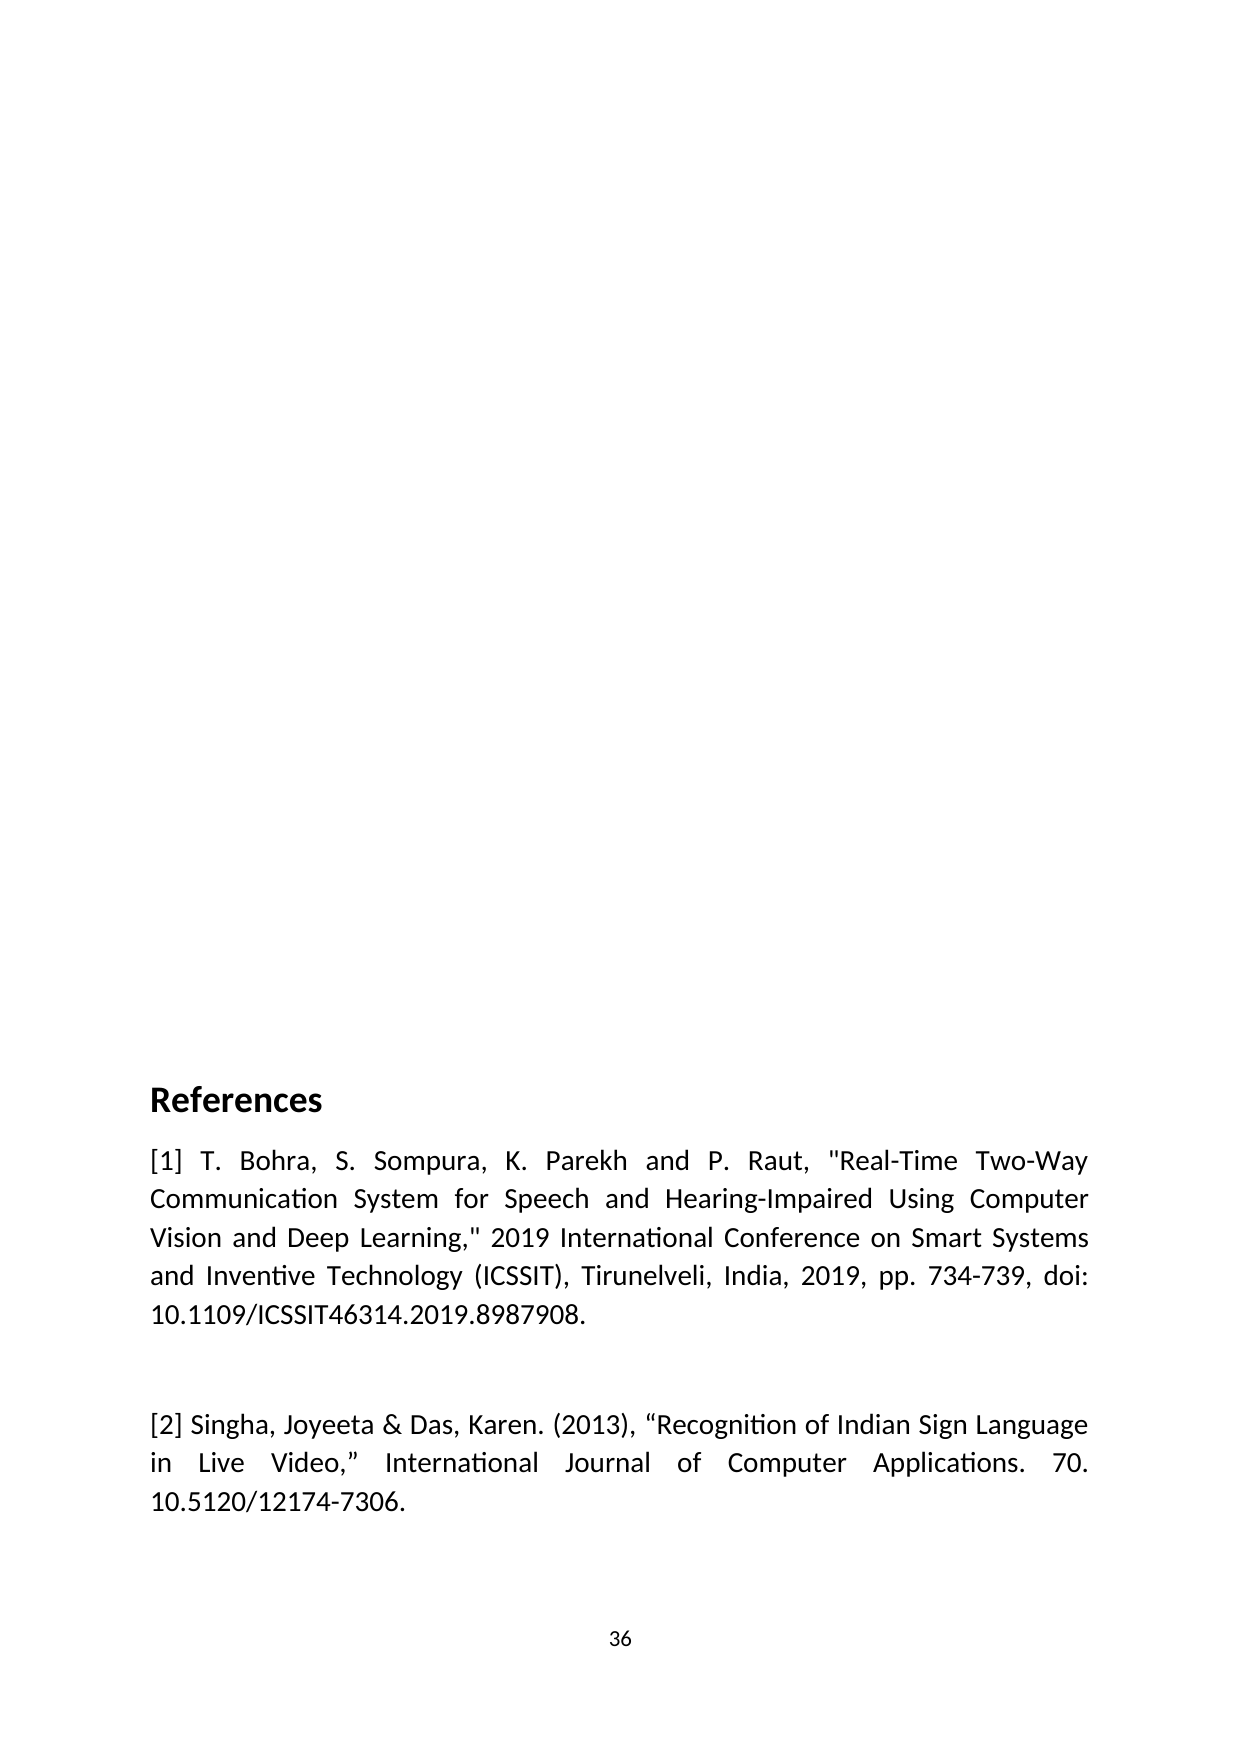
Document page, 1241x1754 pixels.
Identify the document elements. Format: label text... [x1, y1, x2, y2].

text [2] Singha, Joyeeta & Das, Karen. (2013), “Recognition of Indian Sign Language in Live Video,” International Journal of Computer Applications. 70. 10.5120/12174-7306. [150, 1406, 1090, 1519]
text References [150, 1076, 1090, 1122]
text [1] T. Bohra, S. Sompura, K. Parekh and P. Raut, "Real-Time Two-Way Communication System for Speech and Hearing-Impaired Using Computer Vision and Deep Learning," 2019 International Conference on Smart Systems and Inventive Technology (ICSSIT), Tirunelveli, India, 2019, pp. 734-739, doi: 10.1109/ICSSIT46314.2019.8987908. [150, 1142, 1090, 1332]
